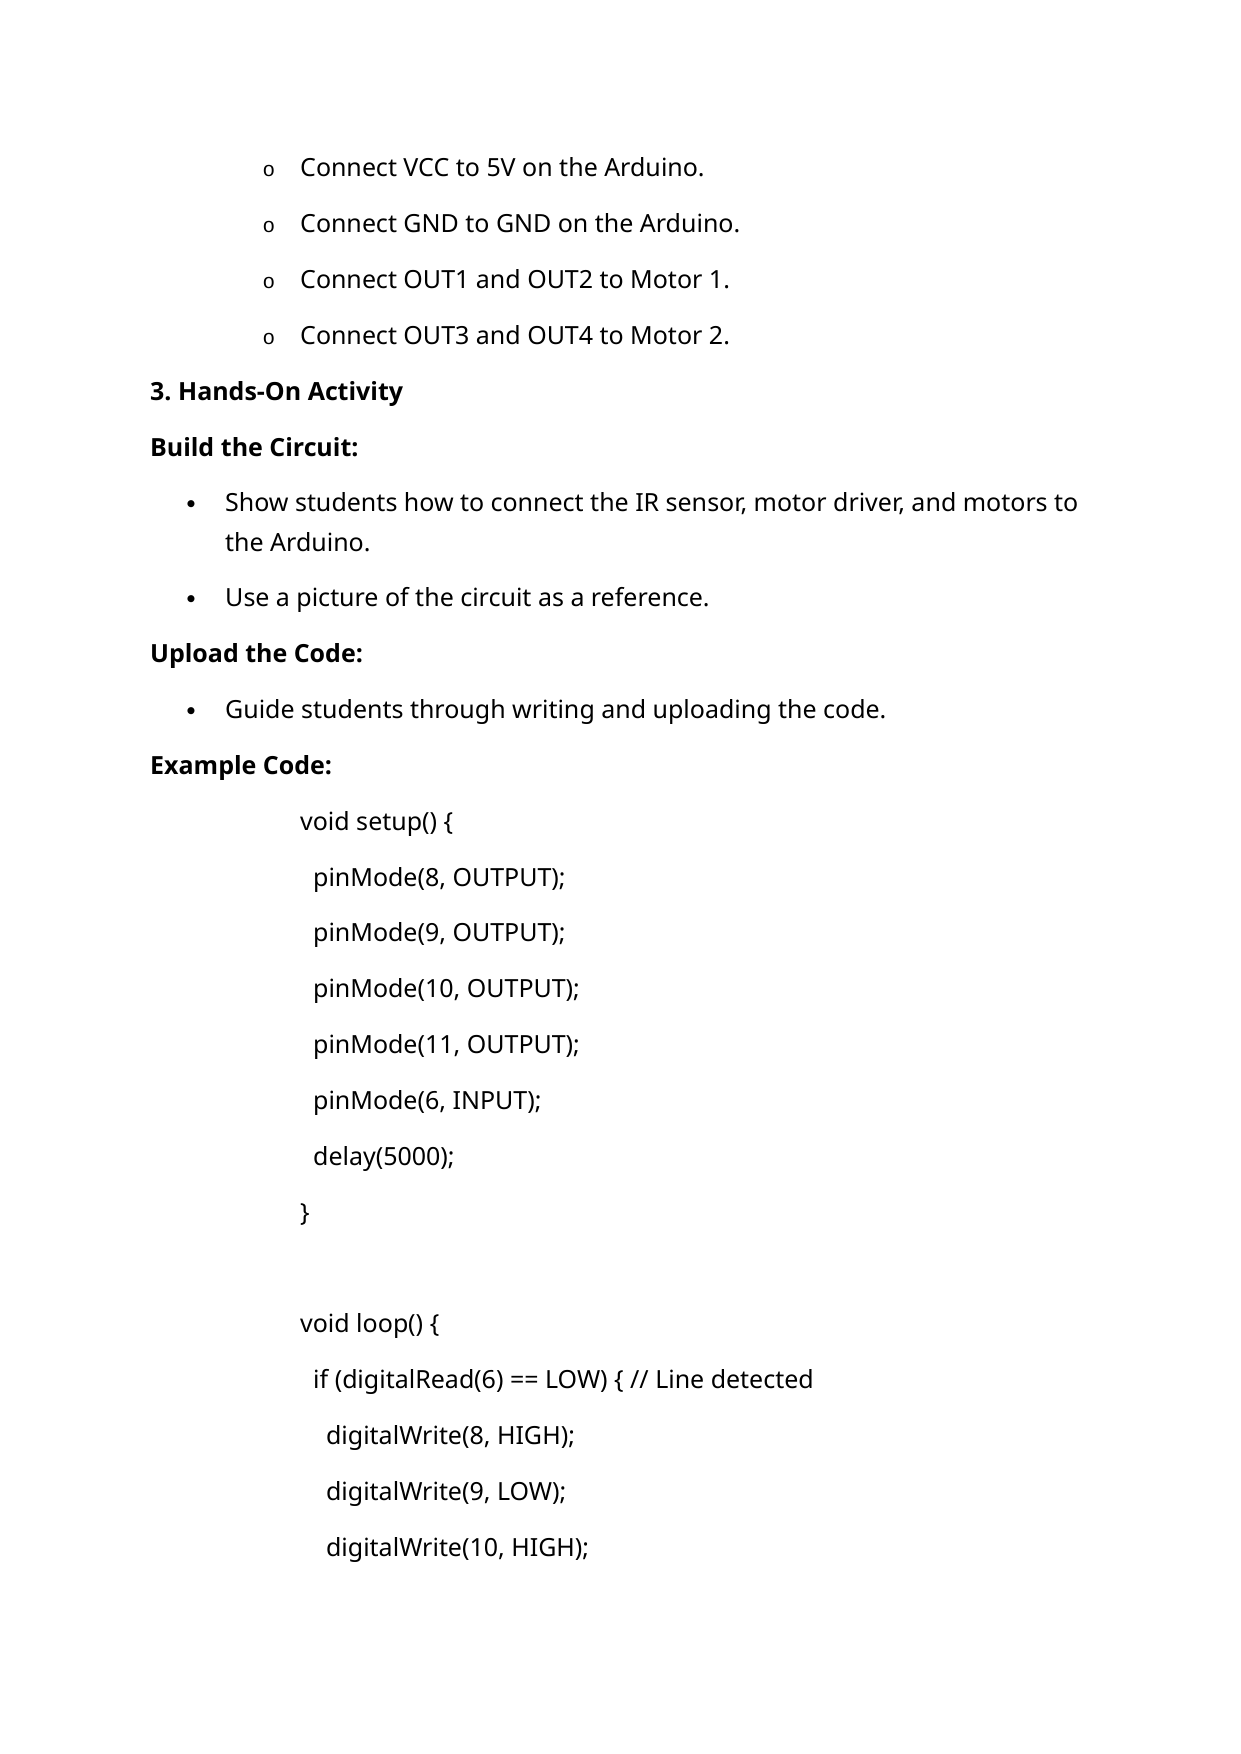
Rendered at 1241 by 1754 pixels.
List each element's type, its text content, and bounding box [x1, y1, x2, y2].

list Guide students through writing and uploading the code. [187, 692, 1090, 726]
text Upload the Code: [150, 636, 1090, 670]
list Connect VCC to 5V on the Arduino. [262, 150, 1090, 184]
list Connect OUT3 and OUT4 to Motor 2. [262, 317, 1090, 352]
text digitalWrite(8, HIGH); [300, 1417, 1090, 1452]
list Connect OUT1 and OUT2 to Motor 1. [262, 262, 1090, 296]
text pinMode(9, OUTPUT); [300, 915, 1090, 949]
text digitalWrite(9, LOW); [300, 1473, 1090, 1507]
text } [300, 1194, 1090, 1228]
text if (digitalRead(6) == LOW) { // Line detected [300, 1362, 1090, 1396]
list Connect GND to GND on the Arduino. [262, 206, 1090, 240]
text delay(5000); [300, 1138, 1090, 1172]
list Show students how to connect the IR sensor, motor driver, and motors to the Arduino. [187, 485, 1090, 558]
text pinMode(6, INPUT); [300, 1082, 1090, 1117]
text digitalWrite(10, HIGH); [300, 1529, 1090, 1563]
text pinMode(8, OUTPUT); [300, 859, 1090, 893]
text Example Code: [150, 747, 1090, 782]
text 3. Hands-On Activity [150, 373, 1090, 407]
text Build the Circuit: [150, 429, 1090, 463]
text pinMode(11, OUTPUT); [300, 1027, 1090, 1061]
text pinMode(10, OUTPUT); [300, 971, 1090, 1005]
text void setup() { [300, 803, 1090, 837]
list Use a picture of the circuit as a reference. [187, 580, 1090, 614]
text void loop() { [300, 1306, 1090, 1340]
